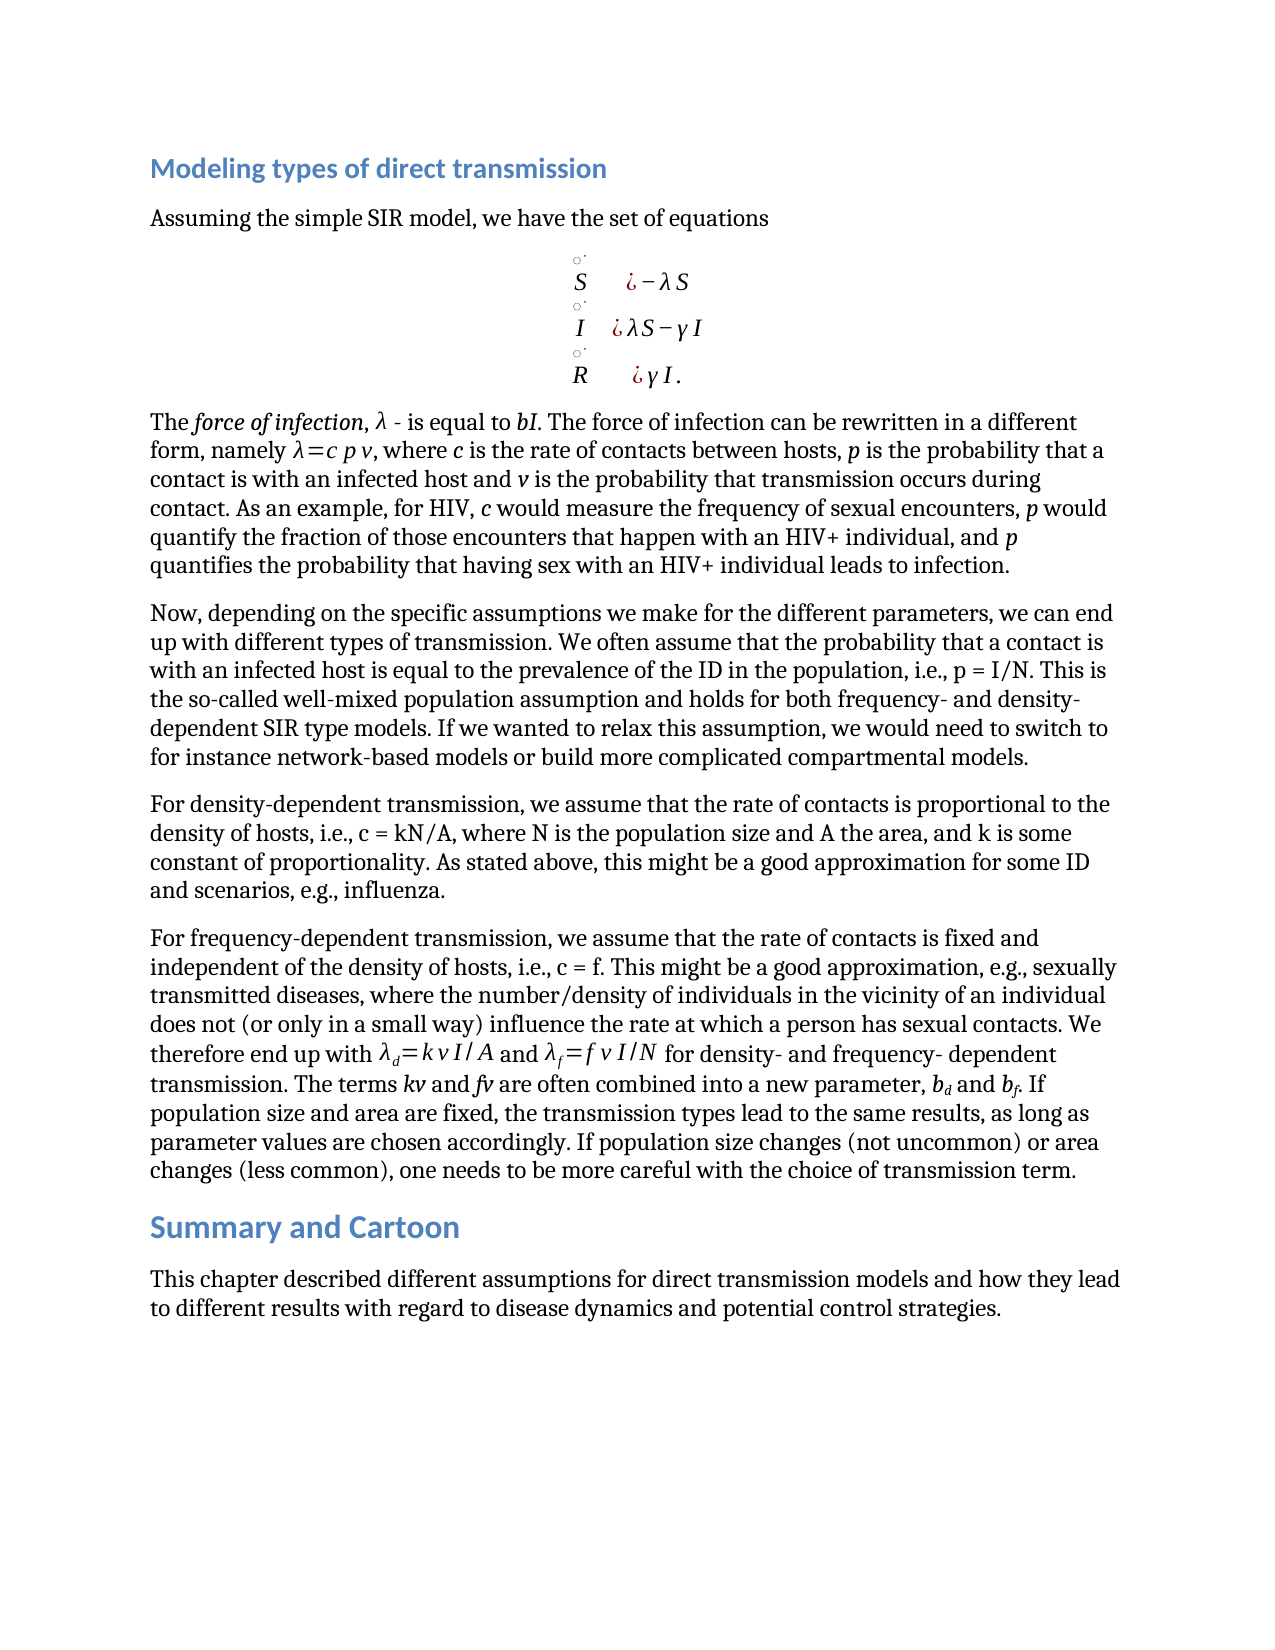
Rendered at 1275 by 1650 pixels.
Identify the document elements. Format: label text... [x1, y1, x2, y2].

text For density-dependent transmission, we assume that the rate of contacts is proportional to the density of hosts, i.e., c = kN/A, where N is the population size and A the area, and k is some constant of proportionality. As stated above, this might be a good approximation for some ID and scenarios, e.g., influenza. [150, 790, 1125, 905]
text Assuming the simple SIR model, we have the set of equations [150, 204, 1125, 233]
text This chapter described different assumptions for direct transmission models and how they lead to different results with regard to disease dynamics and potential control strategies. [150, 1265, 1125, 1323]
text Now, depending on the specific assumptions we make for the different parameters, we can end up with different types of transmission. We often assume that the probability that a contact is with an infected host is equal to the prevalence of the ID in the population, i.e., p = I/N. This is the so-called well-mixed population assumption and holds for both frequency- and density-dependent SIR type models. If we wanted to relax this assumption, we would need to switch to for instance network-based models or build more complicated compartmental models. [150, 599, 1125, 771]
subtitle Modeling types of direct transmission [150, 150, 1125, 186]
text The force of infection, - is equal to bI. The force of infection can be rewritten in a different form, namely , where c is the rate of contacts between hosts, p is the probability that a contact is with an infected host and v is the probability that transmission occurs during contact. As an example, for HIV, c would measure the frequency of sexual encounters, p would quantify the fraction of those encounters that happen with an HIV+ individual, and p quantifies the probability that having sex with an HIV+ individual leads to infection. [150, 407, 1125, 580]
subtitle Summary and Cartoon [150, 1206, 1125, 1247]
text For frequency-dependent transmission, we assume that the rate of contacts is fixed and independent of the density of hosts, i.e., c = f. This might be a good approximation, e.g., sexually transmitted diseases, where the number/density of individuals in the vicinity of an individual does not (or only in a small way) influence the rate at which a person has sexual contacts. We therefore end up with and for density- and frequency- dependent transmission. The terms kv and fv are often combined into a new parameter, bd and bf. If population size and area are fixed, the transmission types lead to the same results, as long as parameter values are chosen accordingly. If population size changes (not uncommon) or area changes (less common), one needs to be more careful with the choice of transmission term. [150, 924, 1125, 1185]
